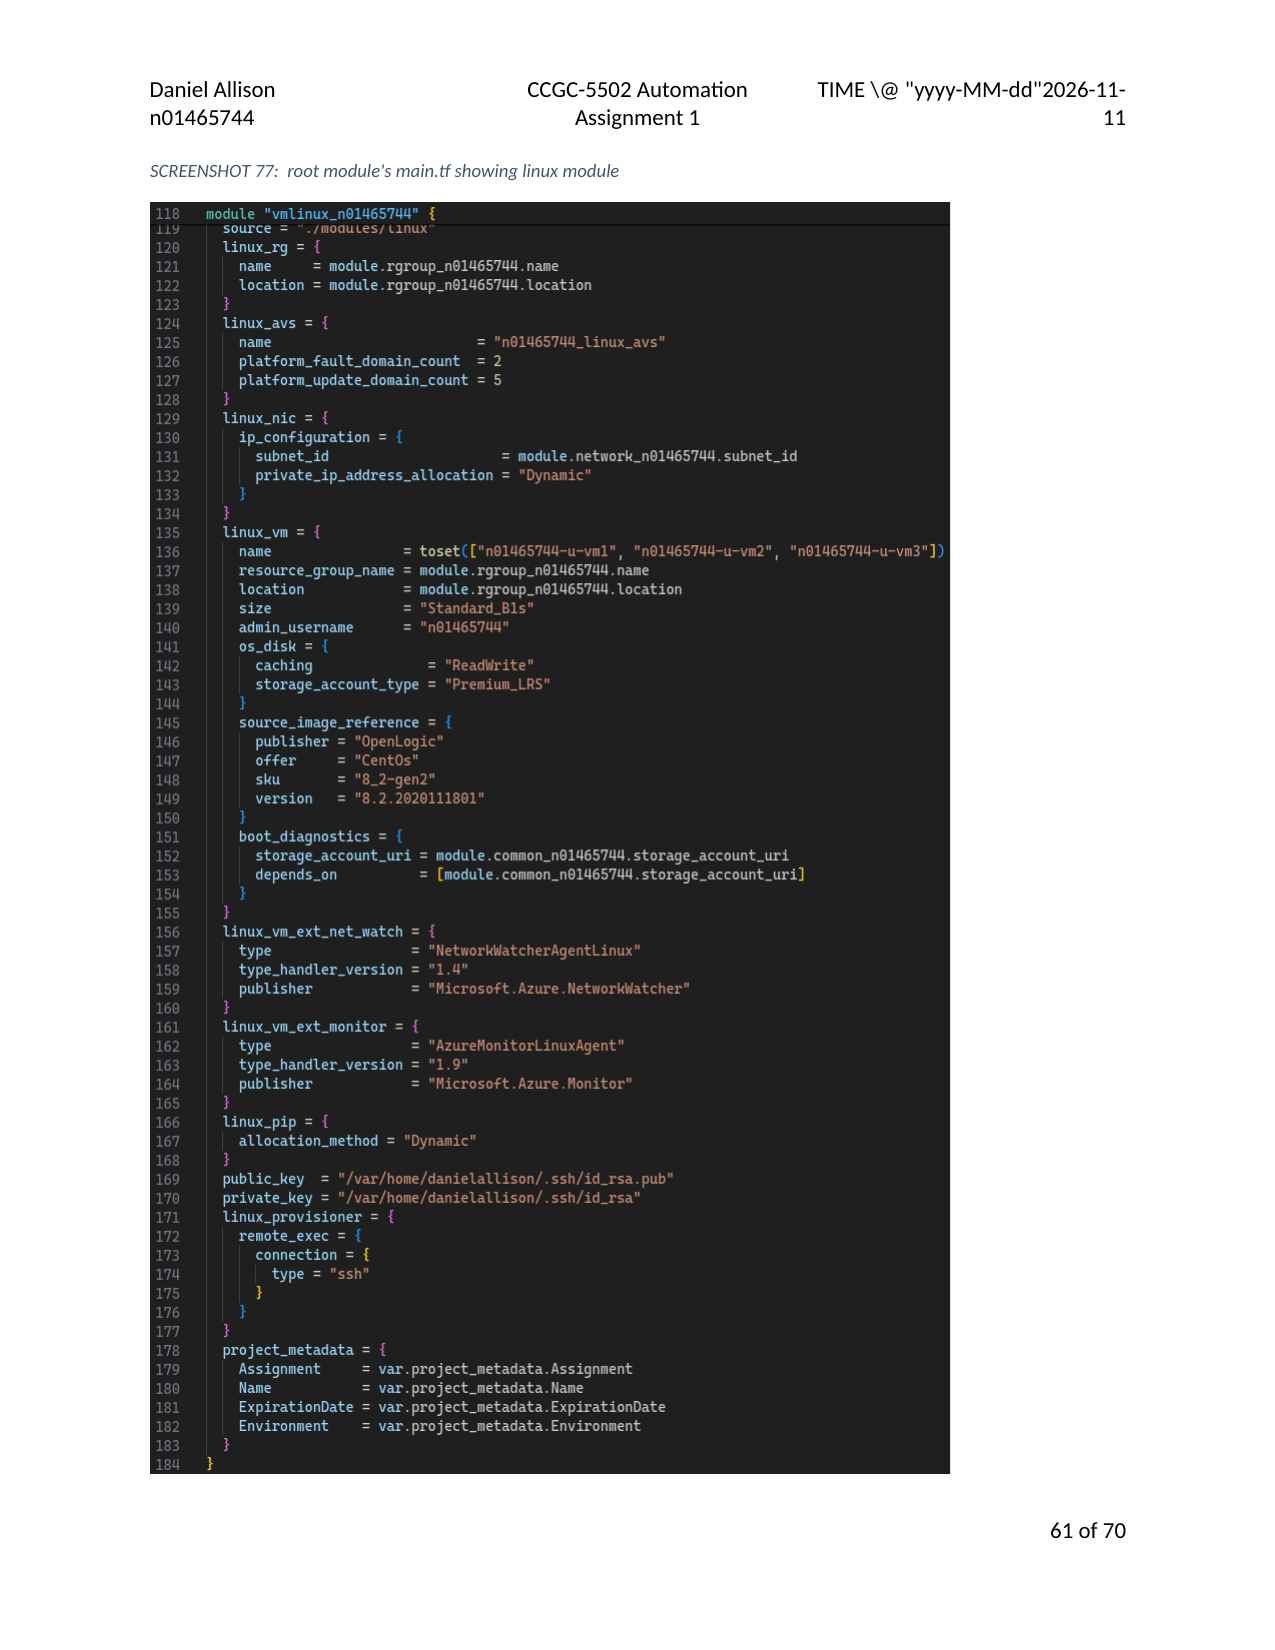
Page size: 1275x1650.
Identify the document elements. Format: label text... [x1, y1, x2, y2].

picture [150, 202, 951, 1474]
text SCREENSHOT 77: root module's main.tf showing linux module [150, 159, 1125, 182]
